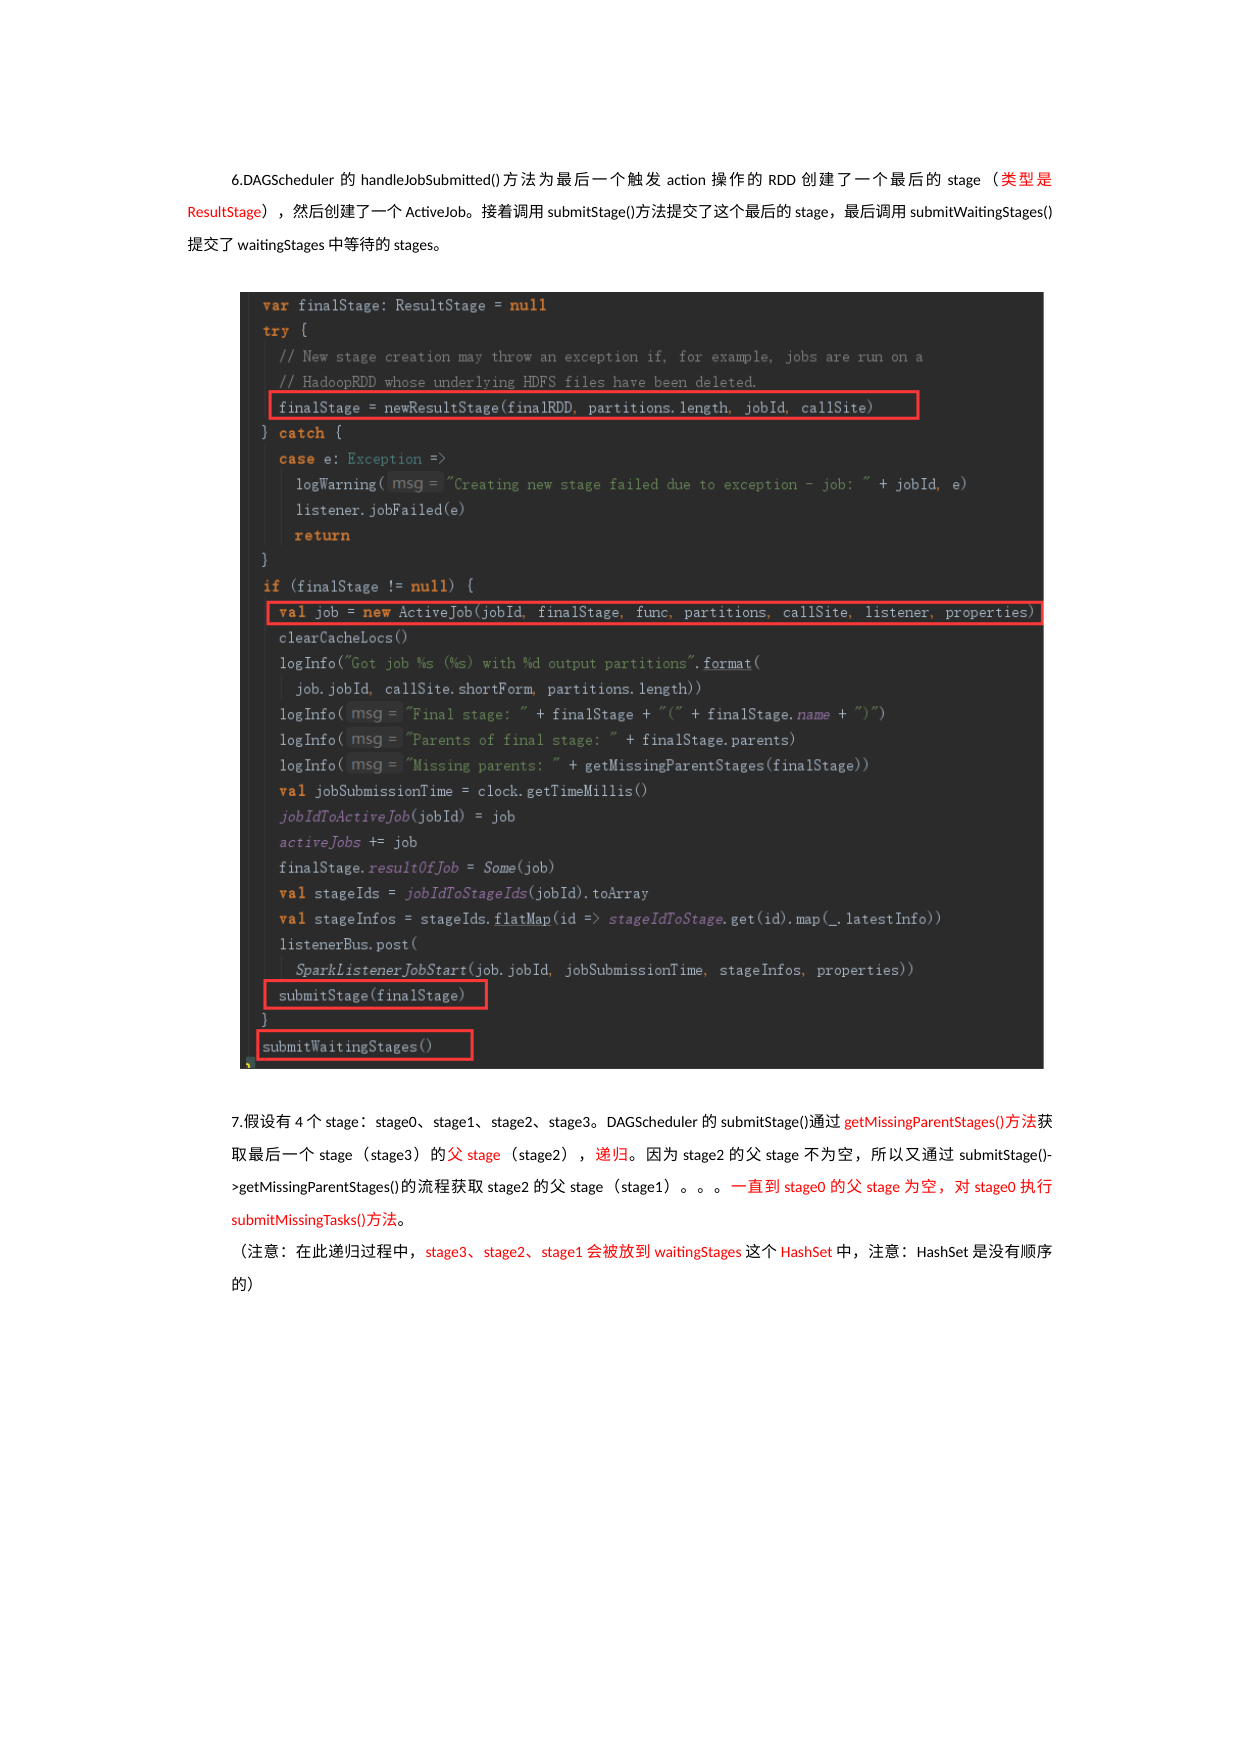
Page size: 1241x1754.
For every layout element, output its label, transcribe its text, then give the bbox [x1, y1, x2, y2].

picture [240, 292, 1044, 1069]
list 7.假设有4个stage：stage0、stage1、stage2、stage3。DAGScheduler的submitStage()通过getMissingParentStages()方法获取最后一个stage（stage3）的父stage（stage2），递归。因为stage2的父stage不为空，所以又通过submitStage()->getMissingParentStages()的流程获取stage2的父stage（stage1）。。。一直到stage0的父stage为空，对stage0执行submitMissingTasks()方法。 [231, 1104, 1053, 1234]
list 6.DAGScheduler的handleJobSubmitted()方法为最后一个触发action操作的RDD创建了一个最后的stage（类型是ResultStage），然后创建了一个ActiveJob。接着调用submitStage()方法提交了这个最后的stage，最后调用submitWaitingStages()提交了waitingStages中等待的stages。 [187, 162, 1053, 259]
list （注意：在此递归过程中，stage3、stage2、stage1会被放到waitingStages这个HashSet中，注意：HashSet是没有顺序的） [231, 1234, 1053, 1299]
